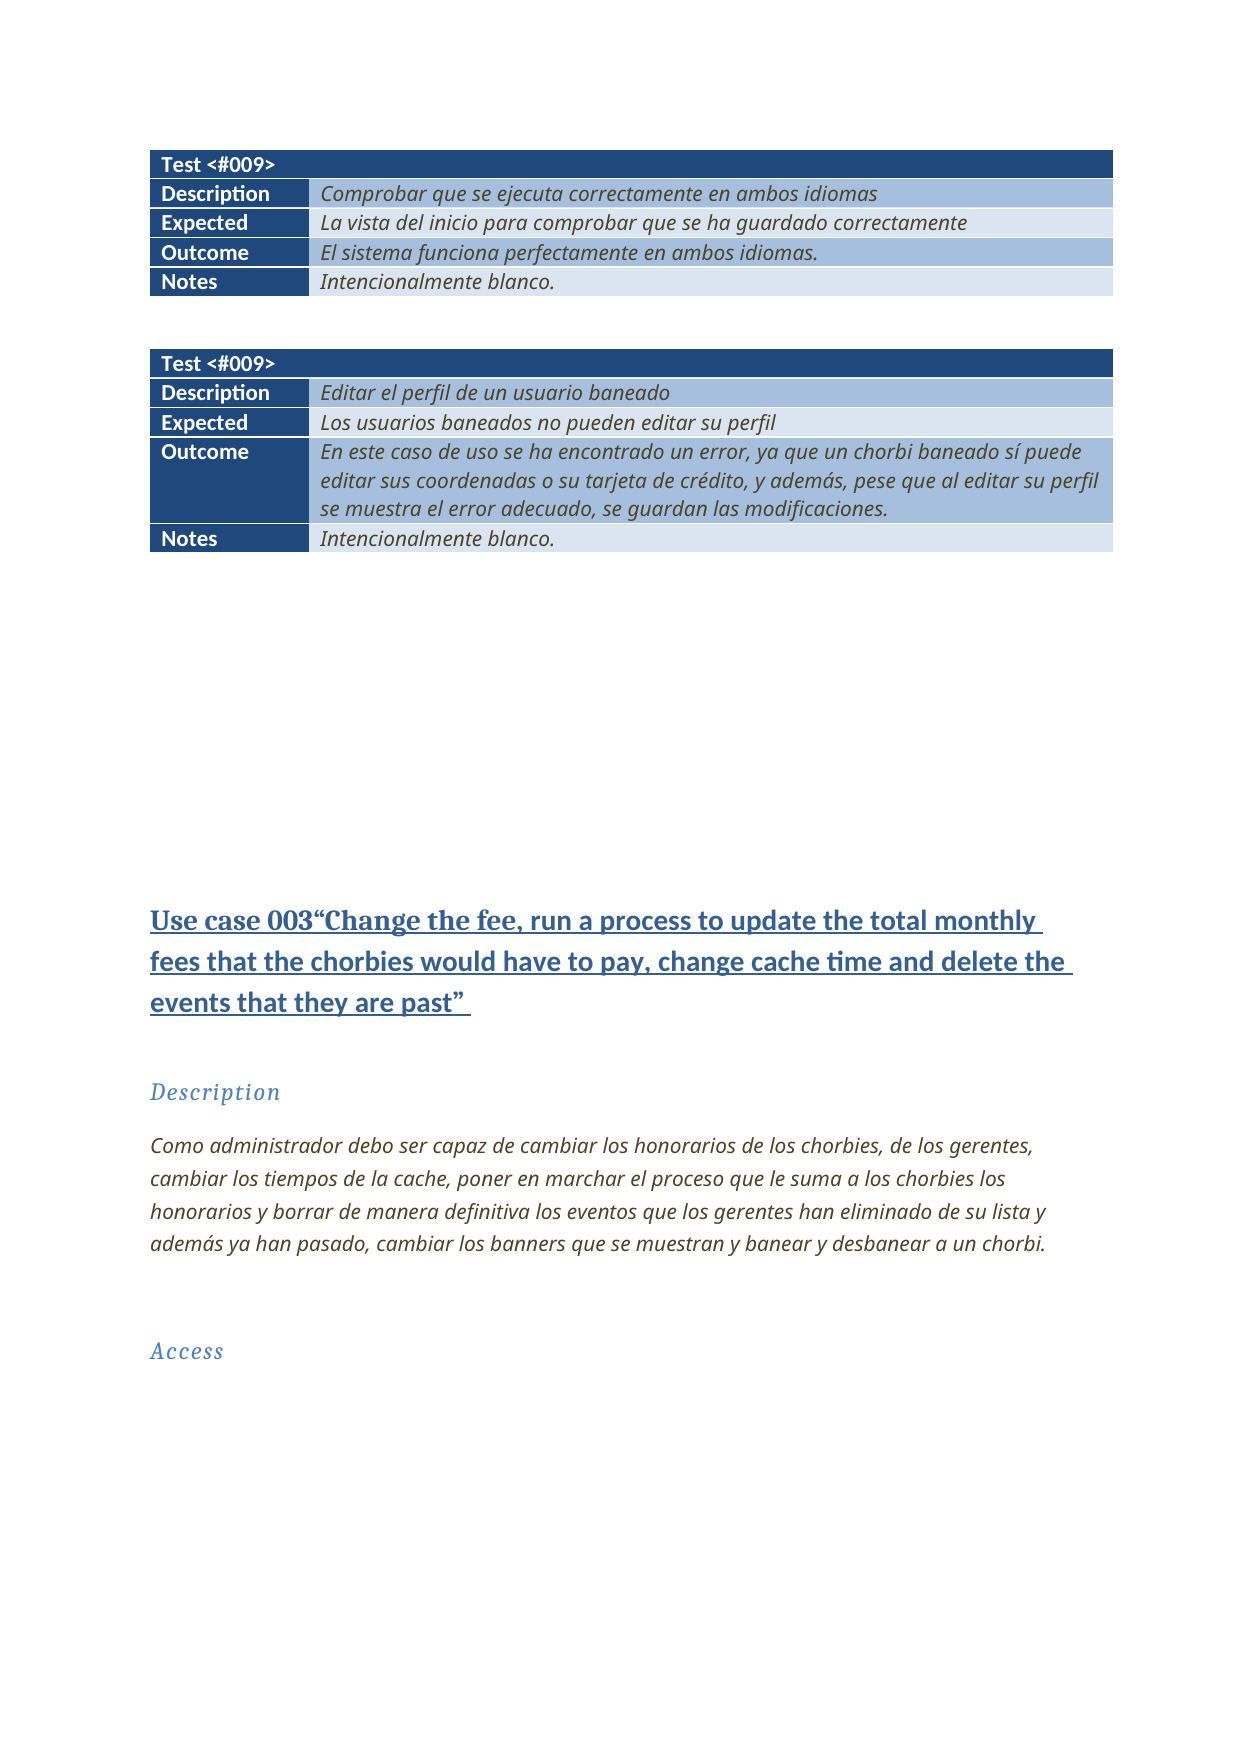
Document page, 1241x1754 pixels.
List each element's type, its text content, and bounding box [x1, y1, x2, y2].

table_cell Notes [150, 524, 309, 552]
table_cell Intencionalmente blanco. [309, 268, 1113, 296]
table_cell Description [150, 379, 309, 407]
table_cell Description [150, 179, 309, 207]
table_cell Intencionalmente blanco. [309, 524, 1113, 552]
subtitle Description [150, 1078, 1090, 1107]
table_cell Editar el perfil de un usuario baneado [309, 379, 1113, 407]
text Como administrador debo ser capaz de cambiar los honorarios de los chorbies, de los gerentes, cambiar los tiempos de la cache, poner en marchar el proceso que le suma a los chorbies los honorarios y borrar de manera definitiva los eventos que los gerentes han eliminado de su lista y además ya han pasado, cambiar los banners que se muestran y banear y desbanear a un chorbi. [150, 1132, 1090, 1258]
table_cell En este caso de uso se ha encontrado un error, ya que un chorbi baneado sí puede editar sus coordenadas o su tarjeta de crédito, y además, pese que al editar su perfil se muestra el error adecuado, se guardan las modificaciones. [309, 438, 1113, 523]
subtitle Use case 003“Change the fee, run a process to update the total monthly fees that the chorbies would have to pay, change cache time and delete the events that they are past” [150, 902, 1090, 1019]
table_cell Los usuarios baneados no pueden editar su perfil [309, 408, 1113, 436]
table_cell Comprobar que se ejecuta correctamente en ambos idiomas [309, 179, 1113, 207]
table_header Test <#009> [150, 150, 1113, 178]
table_cell Expected [150, 408, 309, 436]
table_cell El sistema funciona perfectamente en ambos idiomas. [309, 238, 1113, 266]
table_cell La vista del inicio para comprobar que se ha guardado correctamente [309, 209, 1113, 237]
table_cell Outcome [150, 438, 309, 523]
table_header Test <#009> [150, 349, 1113, 377]
subtitle Access [150, 1337, 1090, 1366]
table_cell Notes [150, 268, 309, 296]
table_cell Outcome [150, 238, 309, 266]
table_cell Expected [150, 209, 309, 237]
